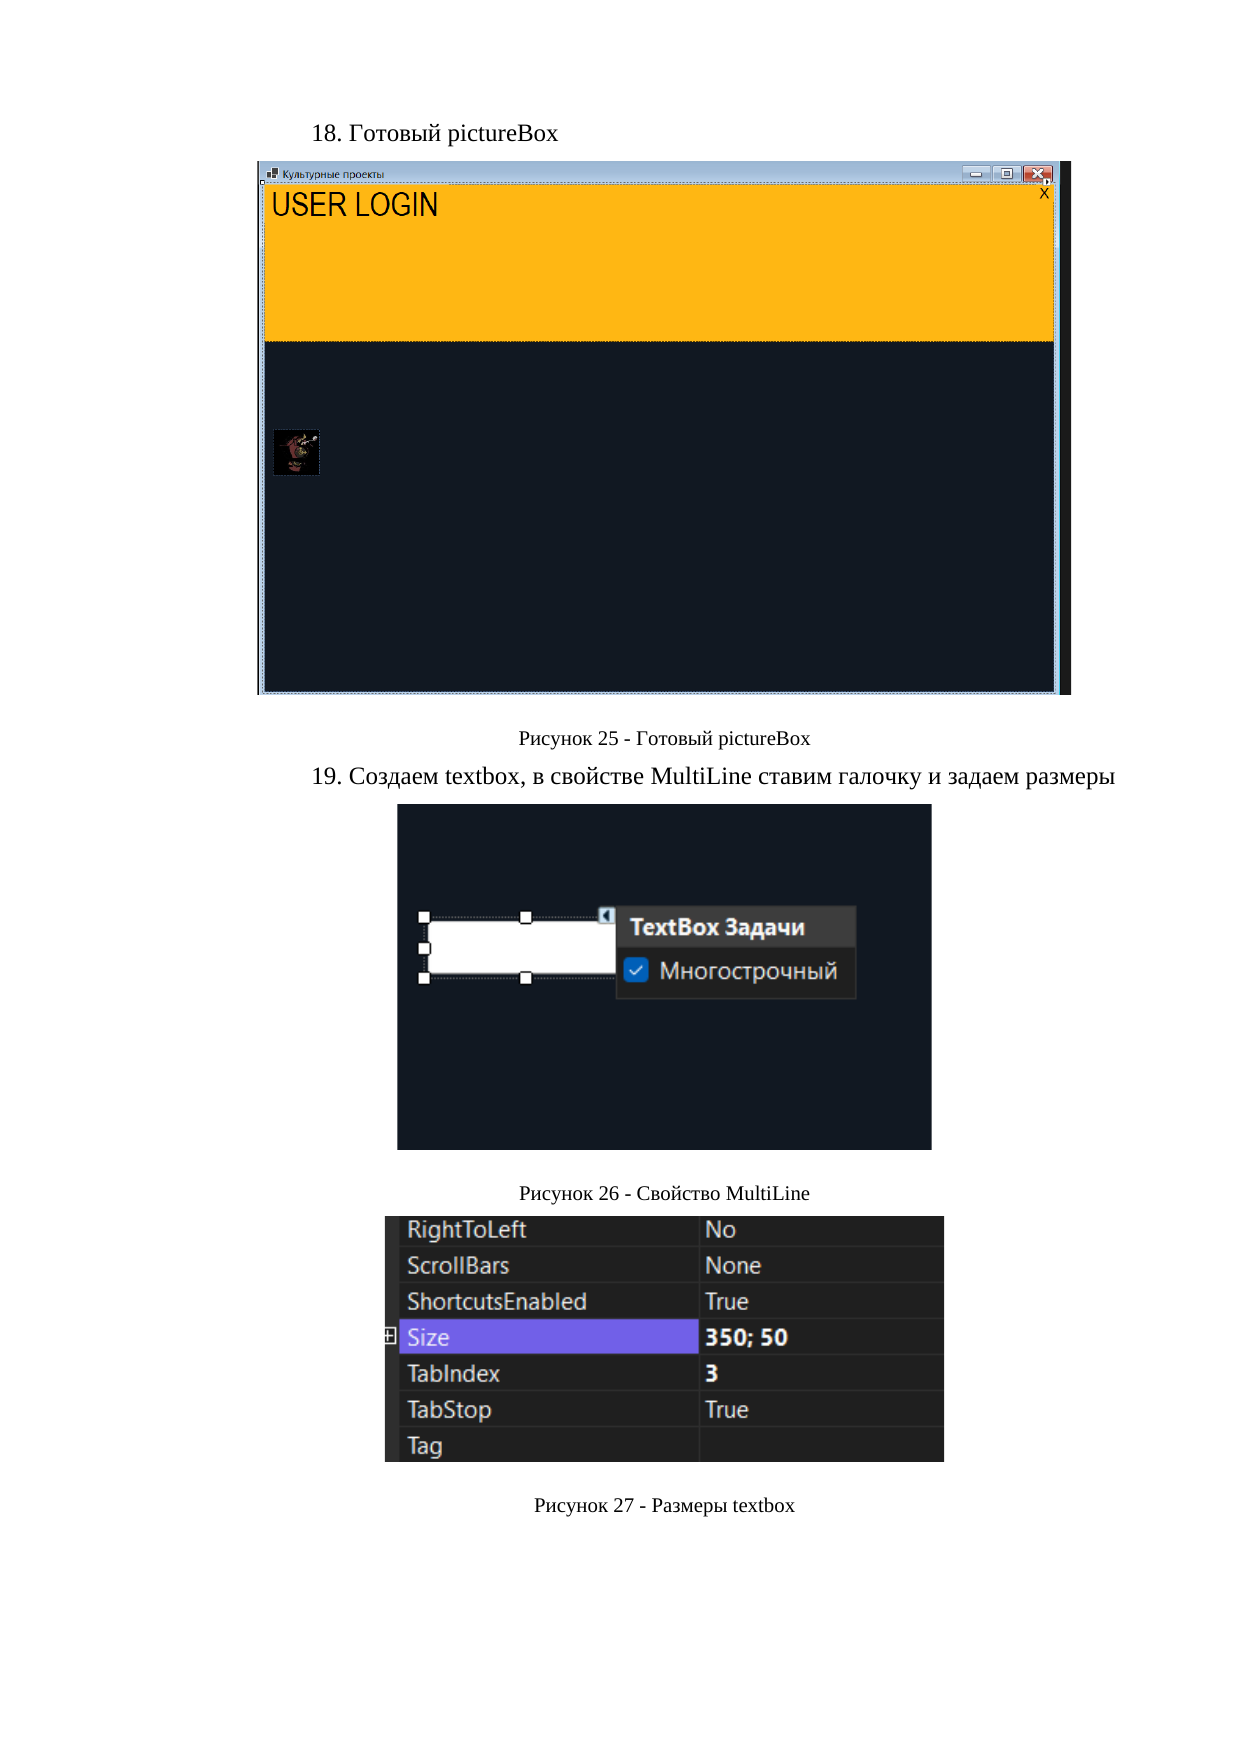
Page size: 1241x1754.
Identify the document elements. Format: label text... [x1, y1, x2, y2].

text Рисунок 27 - Размеры textbox [177, 1493, 1152, 1517]
list Создаем textbox, в свойстве MultiLine ставим галочку и задаем размеры [311, 761, 1152, 790]
picture [397, 804, 932, 1150]
list Готовый pictureBox [311, 118, 1152, 147]
picture [257, 161, 1072, 695]
picture [384, 1216, 945, 1462]
text Рисунок 26 - Свойство MultiLine [177, 1181, 1152, 1204]
text Рисунок 25 - Готовый pictureBox [177, 725, 1152, 749]
